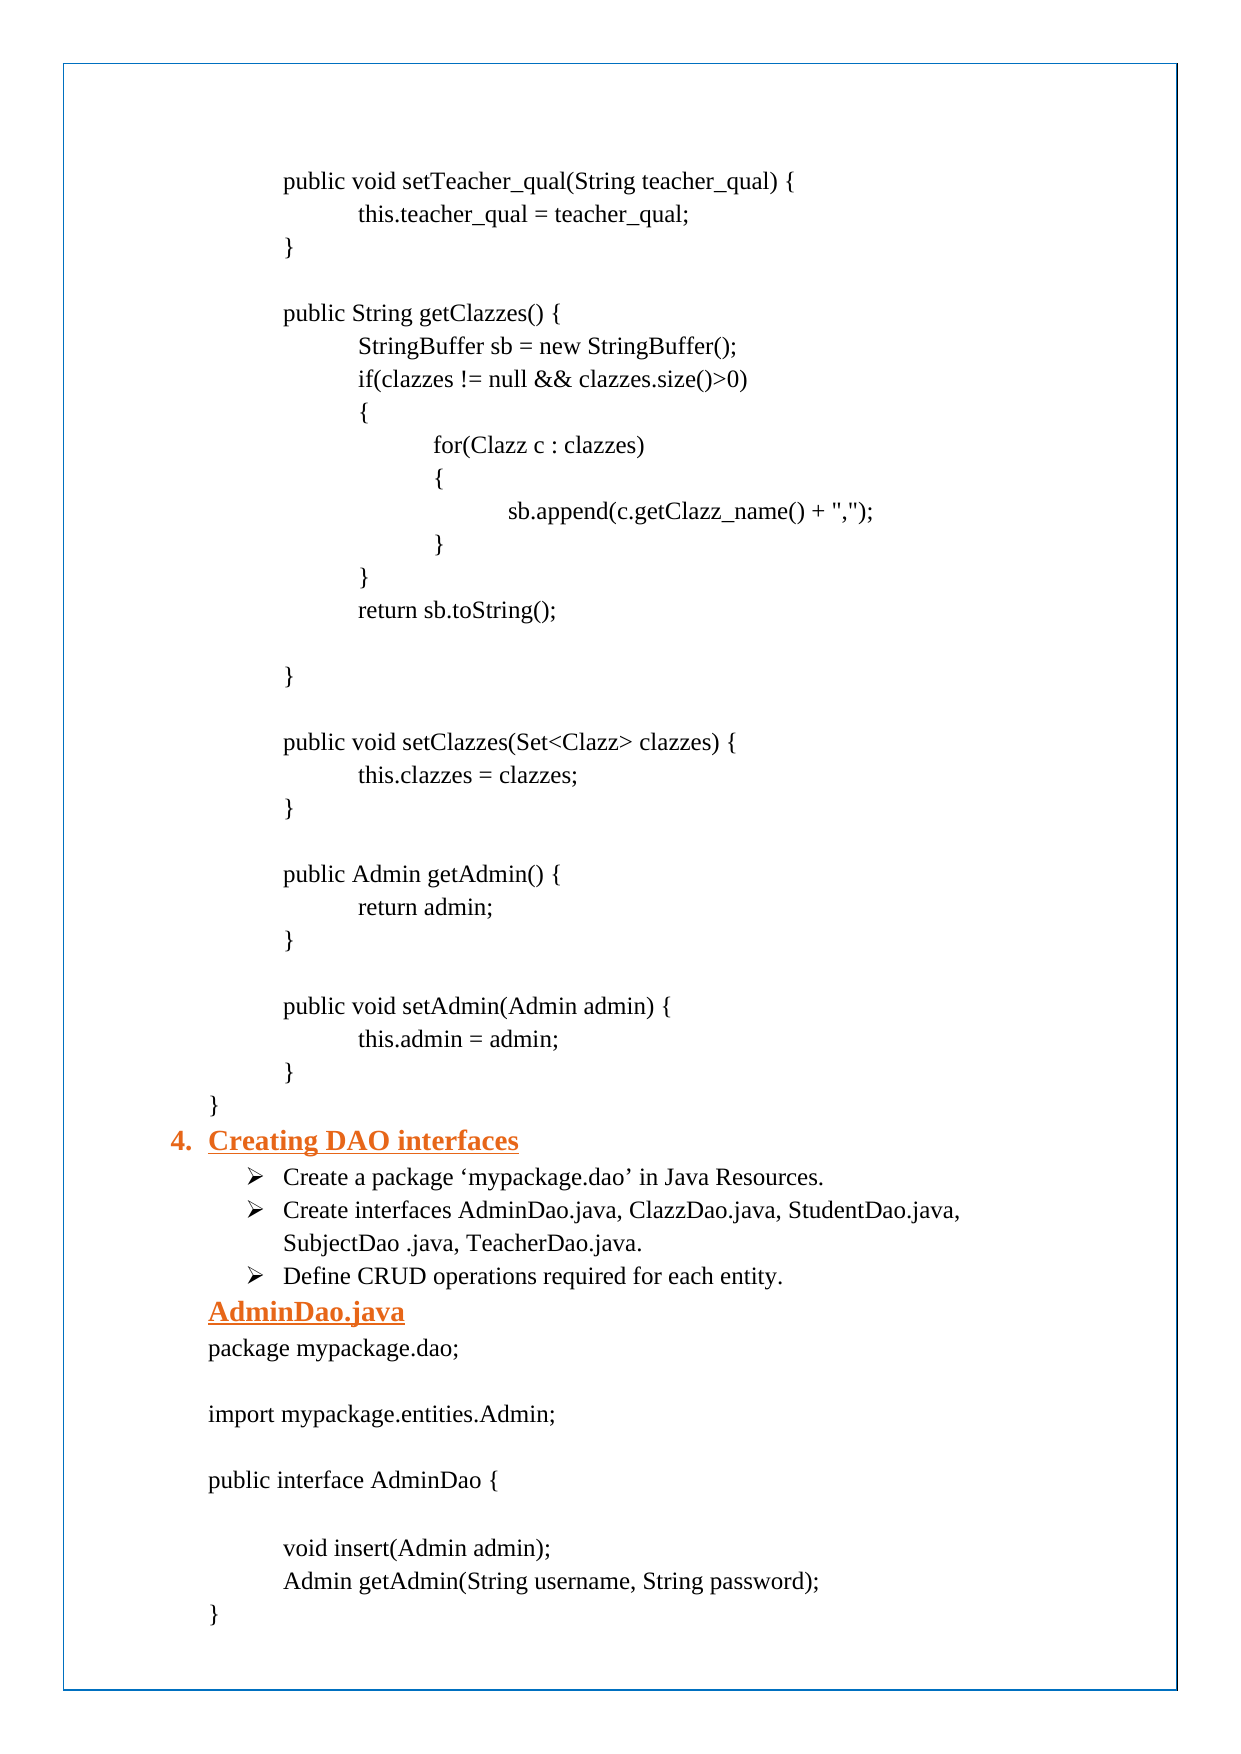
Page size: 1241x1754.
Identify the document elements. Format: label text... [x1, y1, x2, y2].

list } [208, 1057, 1106, 1086]
list public void setAdmin(Admin admin) { [208, 991, 1106, 1020]
list public interface AdminDao { [208, 1465, 1106, 1493]
list sb.append(c.getClazz_name() + ","); [208, 496, 1106, 525]
list void insert(Admin admin); [208, 1533, 1106, 1562]
list { [208, 463, 1106, 492]
list } [208, 793, 1106, 822]
list this.teacher_qual = teacher_qual; [208, 199, 1106, 228]
list package mypackage.dao; [208, 1333, 1106, 1361]
list Create interfaces AdminDao.java, ClazzDao.java, StudentDao.java, SubjectDao .java, TeacherDao.java. [245, 1195, 1106, 1257]
list Admin getAdmin(String username, String password); [208, 1566, 1106, 1595]
list import mypackage.entities.Admin; [208, 1399, 1106, 1427]
list this.admin = admin; [208, 1024, 1106, 1053]
list public void setClazzes(Set<Clazz> clazzes) { [208, 727, 1106, 756]
list for(Clazz c : clazzes) [208, 430, 1106, 459]
list { [208, 397, 1106, 426]
list this.clazzes = clazzes; [208, 760, 1106, 789]
list return admin; [208, 892, 1106, 921]
list StringBuffer sb = new StringBuffer(); [208, 331, 1106, 360]
list } [208, 925, 1106, 954]
list } [208, 1091, 1106, 1119]
list public void setTeacher_qual(String teacher_qual) { [208, 166, 1106, 195]
list Create a package ‘mypackage.dao’ in Java Resources. [245, 1162, 1106, 1191]
list Define CRUD operations required for each entity. [245, 1261, 1106, 1290]
list return sb.toString(); [208, 595, 1106, 624]
list Creating DAO interfaces [170, 1123, 1106, 1157]
list public Admin getAdmin() { [208, 859, 1106, 888]
list } [208, 232, 1106, 261]
list } [208, 562, 1106, 591]
list if(clazzes != null && clazzes.size()>0) [208, 364, 1106, 393]
list AdminDao.java [208, 1294, 1106, 1328]
list public String getClazzes() { [208, 298, 1106, 327]
list } [208, 529, 1106, 558]
list } [208, 1599, 1106, 1628]
list } [208, 661, 1106, 690]
